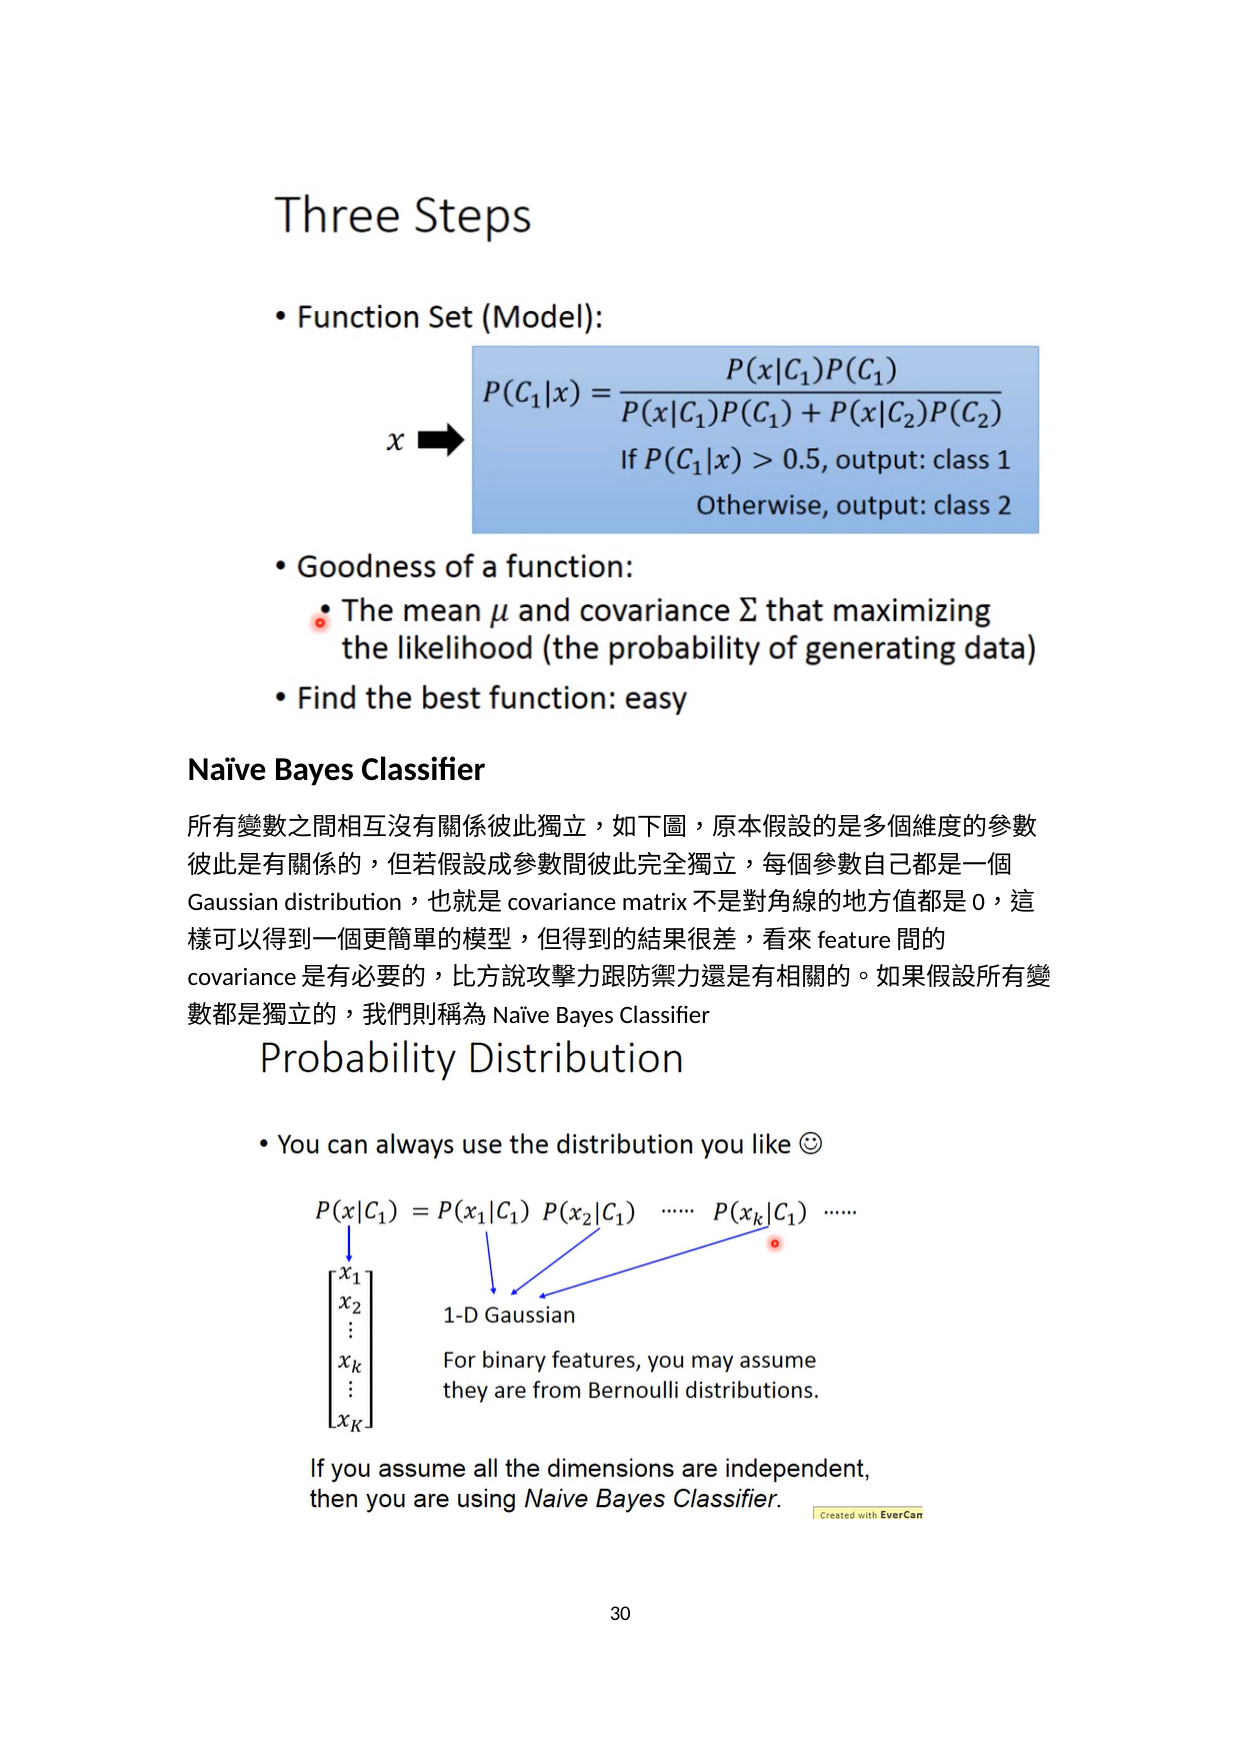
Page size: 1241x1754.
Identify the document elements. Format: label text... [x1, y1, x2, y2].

picture [237, 168, 1055, 727]
picture [237, 1031, 923, 1519]
text Naïve Bayes Classifier [187, 731, 1053, 806]
text 所有變數之間相互沒有關係彼此獨立，如下圖，原本假設的是多個維度的參數彼此是有關係的，但若假設成參數間彼此完全獨立，每個參數自己都是一個Gaussian distribution，也就是covariance matrix不是對角線的地方值都是0，這樣可以得到一個更簡單的模型，但得到的結果很差，看來feature間的covariance是有必要的，比方說攻擊力跟防禦力還是有相關的。如果假設所有變數都是獨立的，我們則稱為Naïve Bayes Classifier [187, 806, 1053, 1031]
